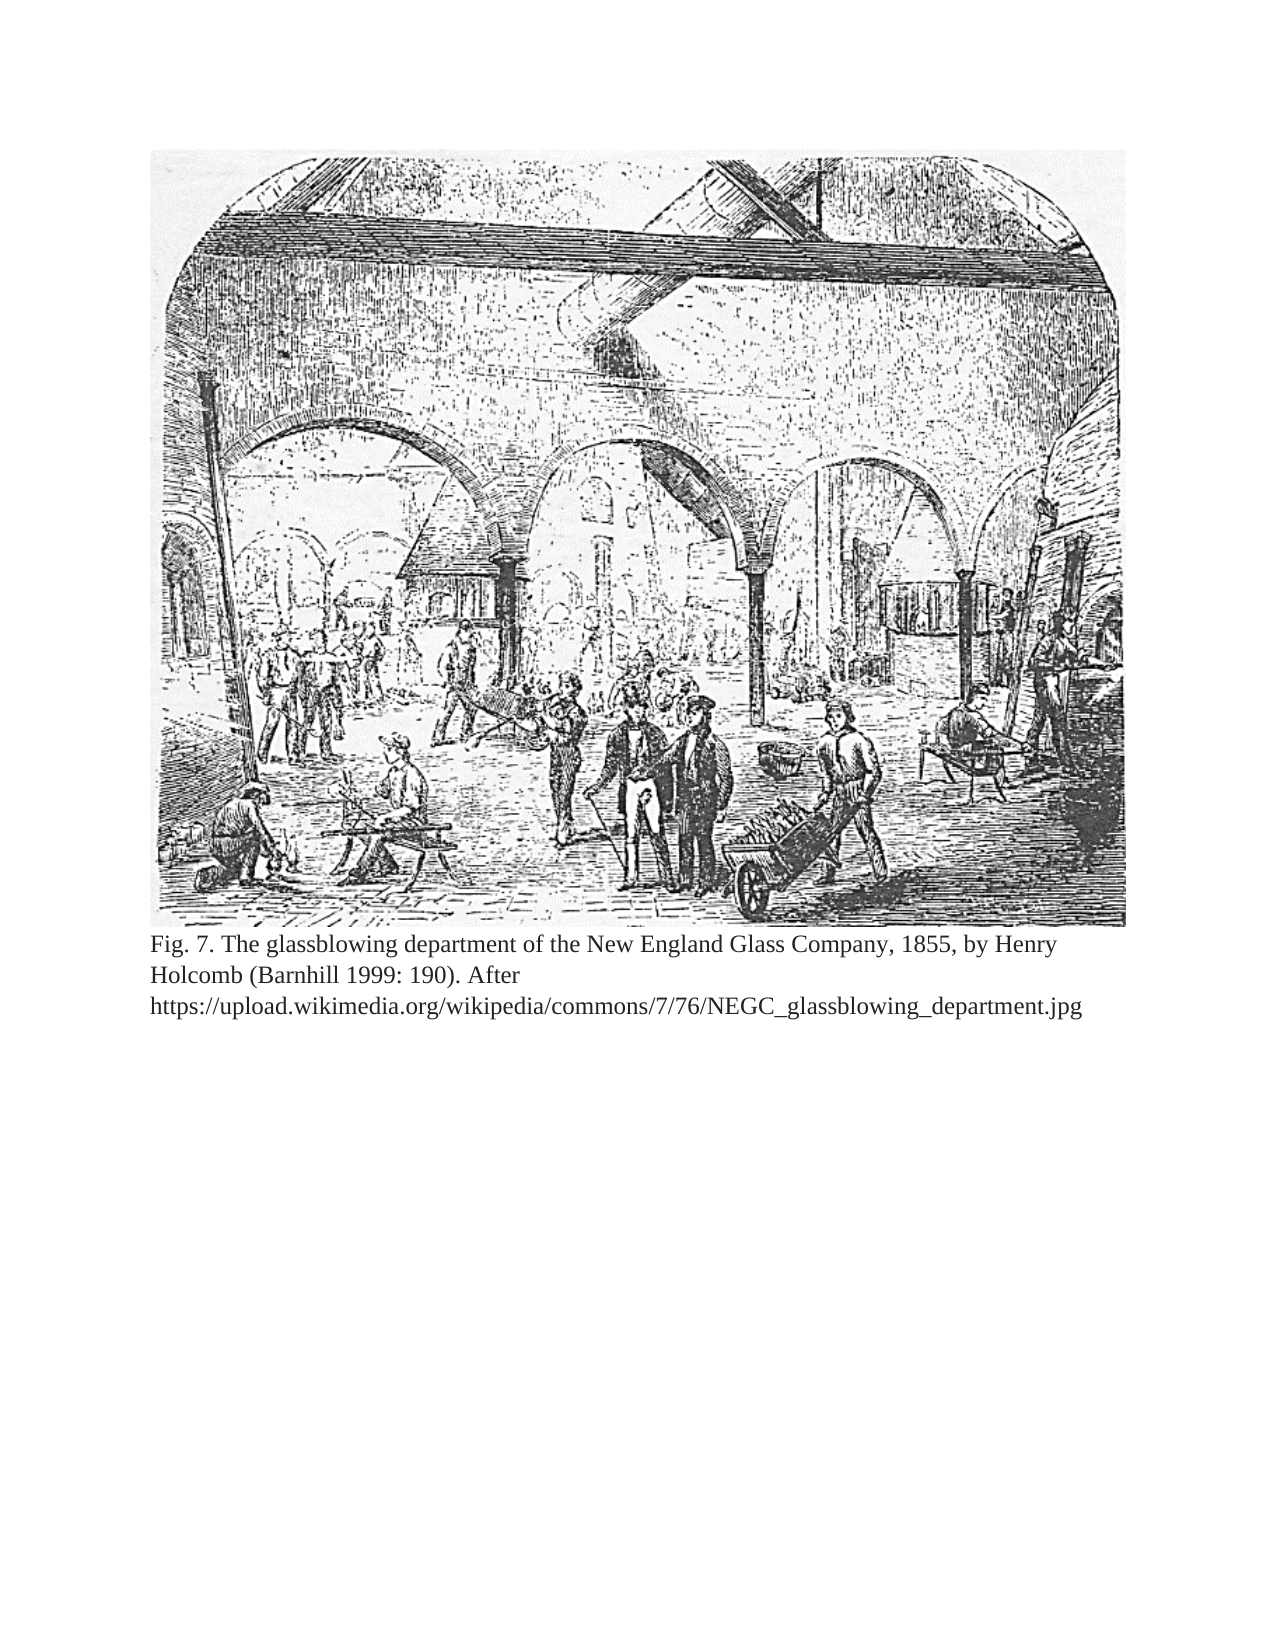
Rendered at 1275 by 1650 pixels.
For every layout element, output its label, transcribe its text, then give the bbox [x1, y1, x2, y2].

text https://upload.wikimedia.org/wikipedia/commons/7/76/NEGC_glassblowing_department.jpg [75, 991, 1125, 1019]
picture [150, 149, 1126, 927]
text Fig. 7. The glassblowing department of the New England Glass Company, 1855, by Henry Holcomb (Barnhill 1999: 190). After [150, 929, 1125, 988]
